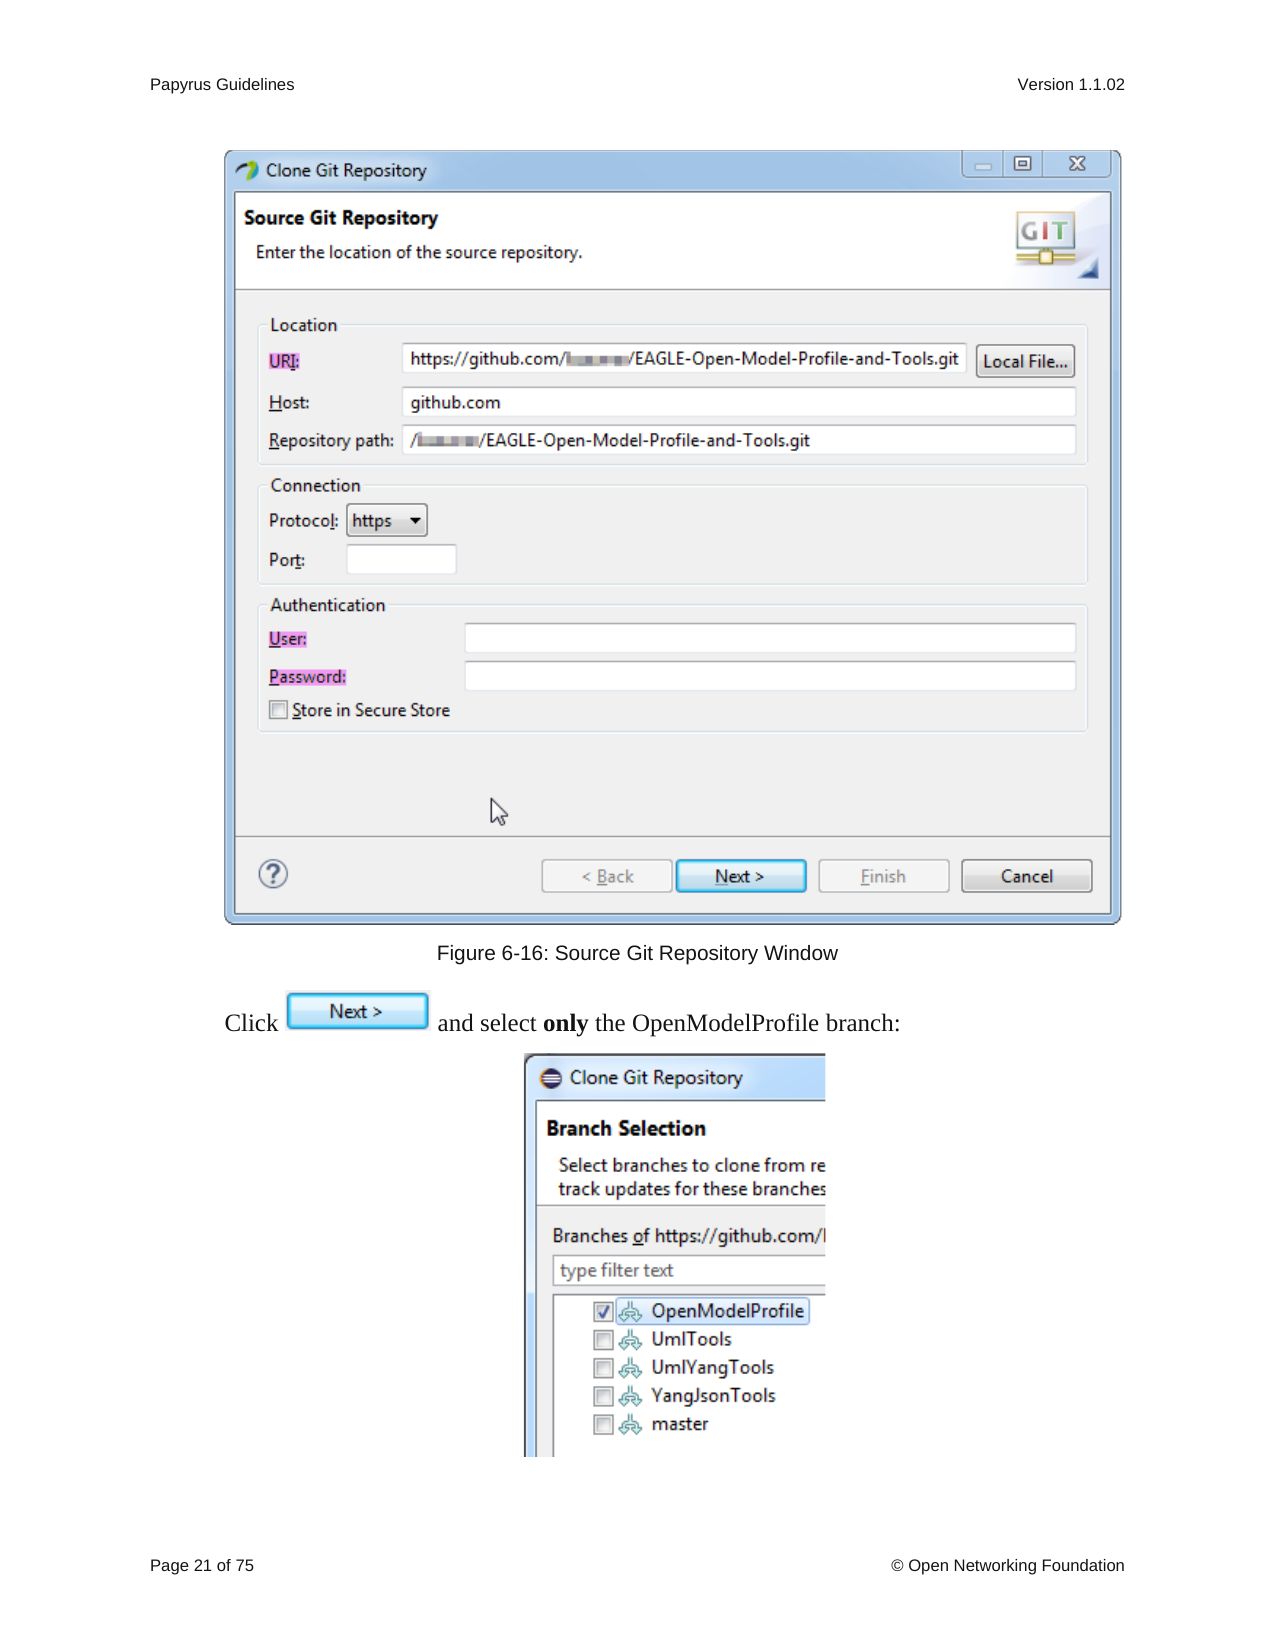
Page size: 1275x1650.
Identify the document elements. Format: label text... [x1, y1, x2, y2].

picture [224, 150, 1122, 925]
text Click and select only the OpenModelProfile branch: [224, 990, 1125, 1036]
picture [284, 990, 432, 1031]
picture [523, 1053, 826, 1457]
